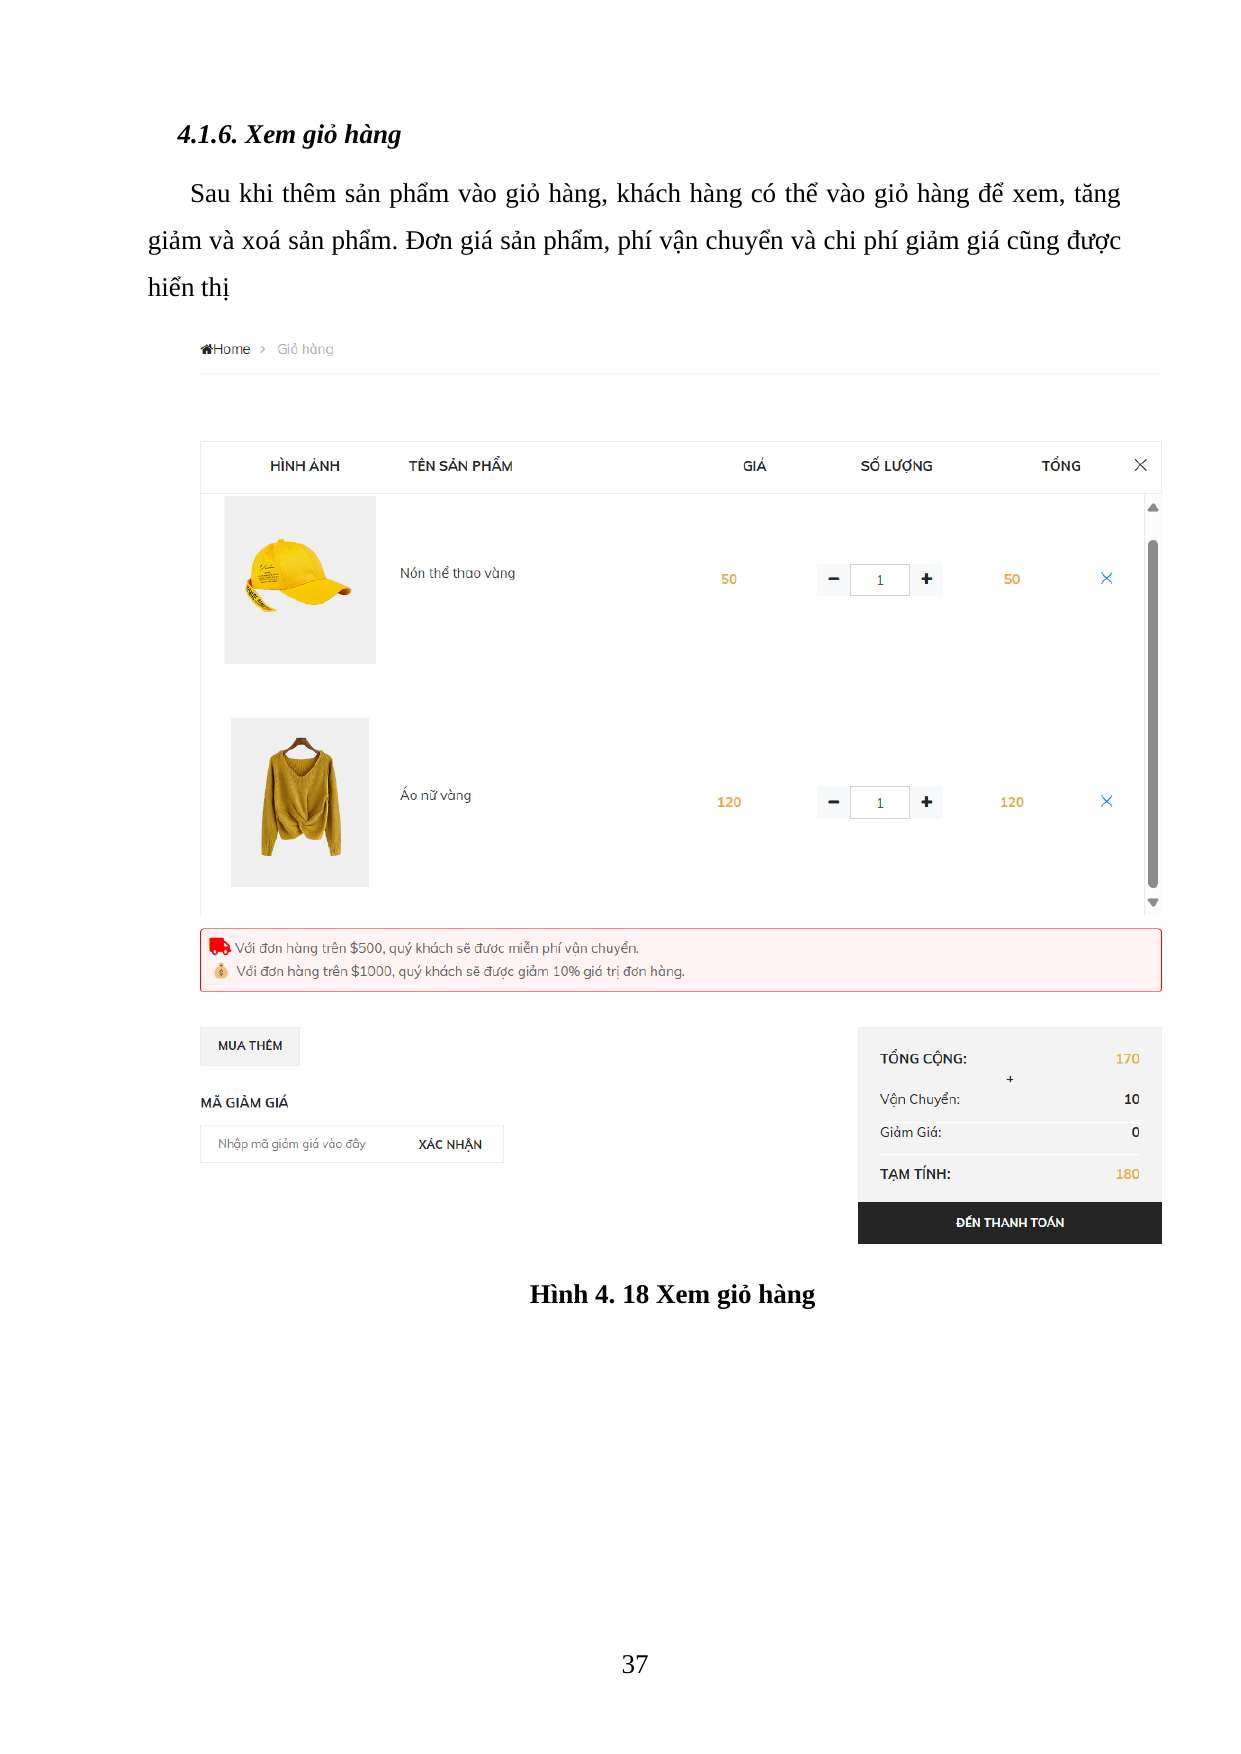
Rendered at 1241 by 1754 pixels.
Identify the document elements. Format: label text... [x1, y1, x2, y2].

text Sau khi thêm sản phẩm vào giỏ hàng, khách hàng có thể vào giỏ hàng để xem, tăng giảm và xoá sản phẩm. Đơn giá sản phẩm, phí vận chuyển và chi phí giảm giá cũng được hiển thị [148, 177, 1122, 302]
picture [189, 329, 1165, 1251]
text Hình 4. 18 Xem giỏ hàng [148, 1278, 1122, 1309]
subtitle Xem giỏ hàng [177, 118, 1122, 149]
